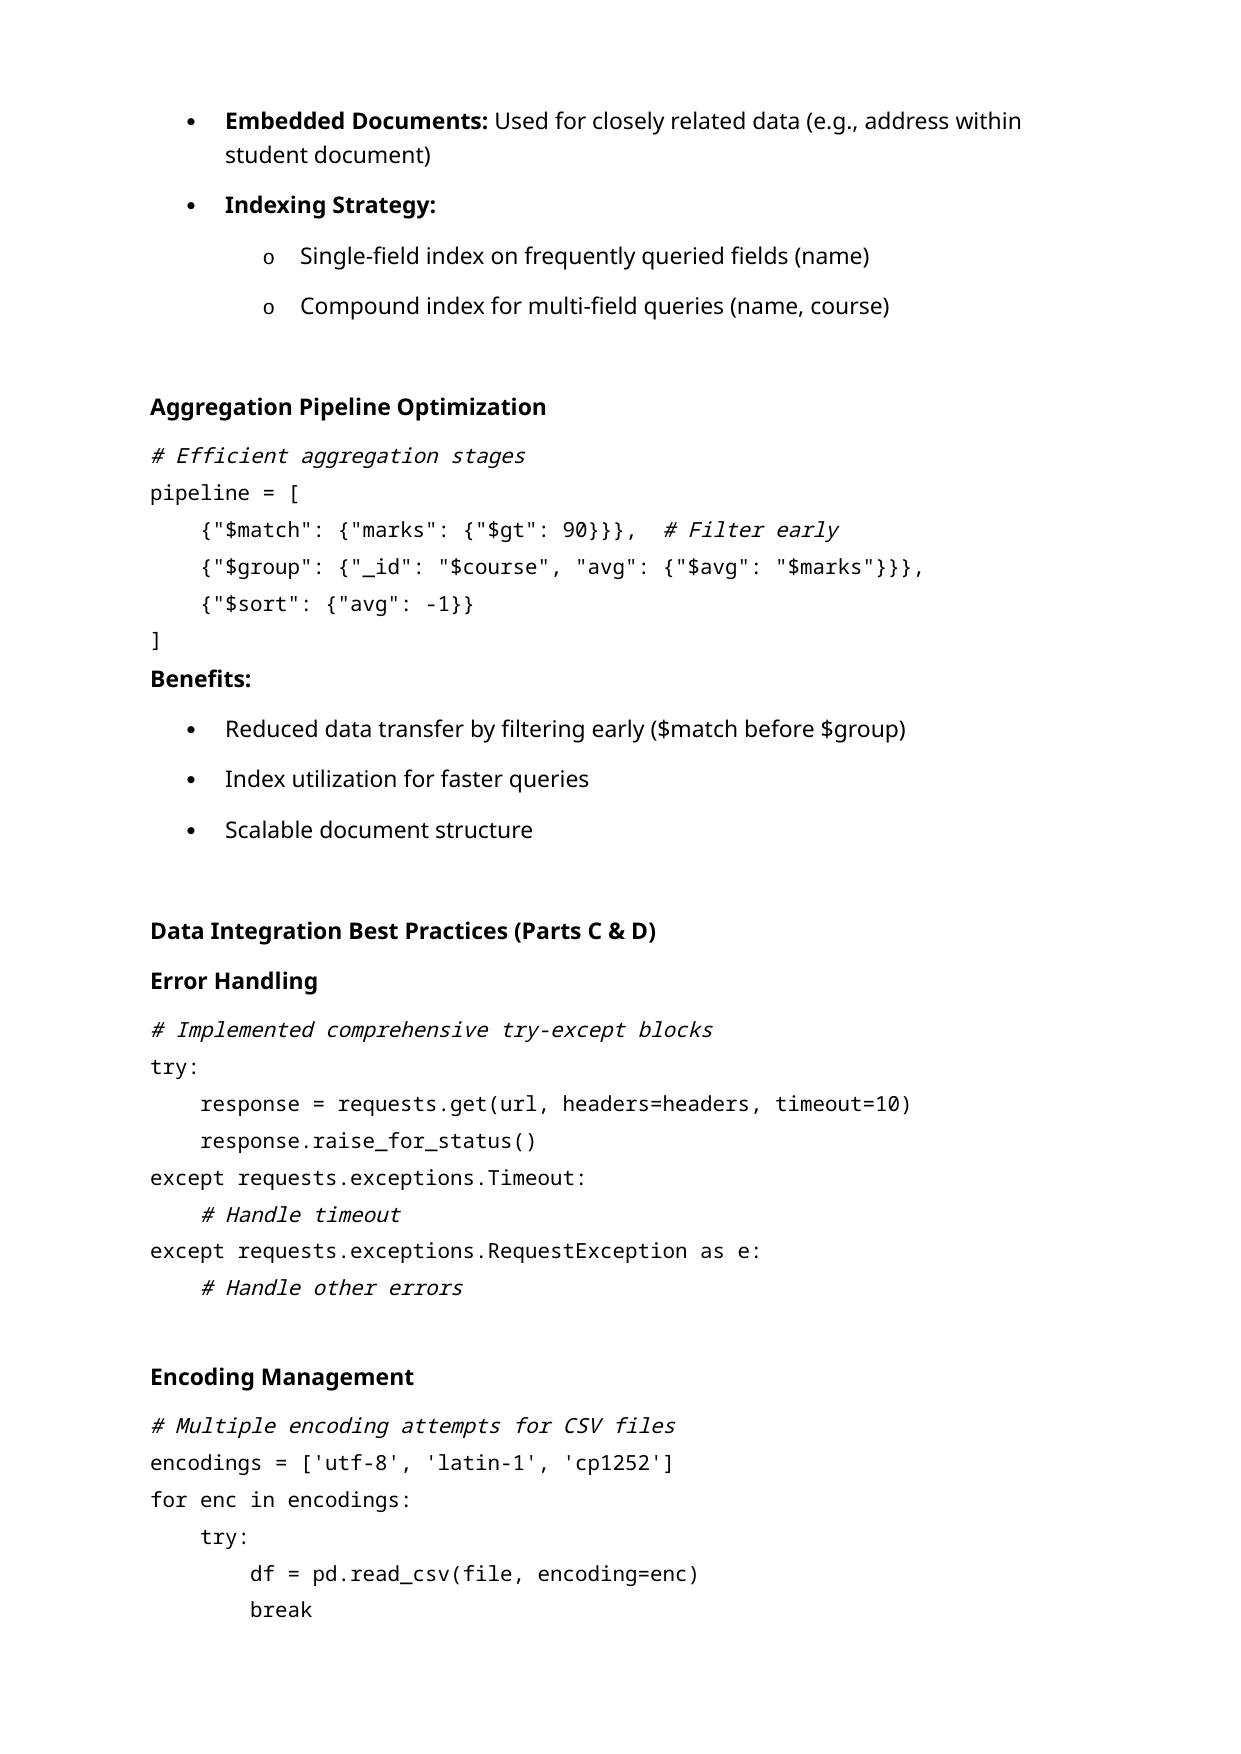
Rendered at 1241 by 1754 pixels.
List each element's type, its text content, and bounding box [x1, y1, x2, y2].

text Aggregation Pipeline Optimization [150, 391, 1107, 422]
text # Handle other errors [150, 1273, 1107, 1302]
text # Efficient aggregation stages [150, 441, 1107, 470]
text {"$sort": {"avg": -1}} [150, 589, 1107, 617]
text encodings = ['utf-8', 'latin-1', 'cp1252'] [150, 1448, 1107, 1477]
text Data Integration Best Practices (Parts C & D) [150, 914, 1107, 946]
list Single-field index on frequently queried fields (name) [262, 239, 1107, 271]
text break [150, 1596, 1107, 1624]
list Scalable document structure [187, 814, 1107, 845]
list Embedded Documents: Used for closely related data (e.g., address within student document) [187, 105, 1107, 170]
text df = pd.read_csv(file, encoding=enc) [150, 1559, 1107, 1587]
list Compound index for multi-field queries (name, course) [262, 290, 1107, 321]
text response = requests.get(url, headers=headers, timeout=10) [150, 1089, 1107, 1118]
text {"$match": {"marks": {"$gt": 90}}}, # Filter early [150, 515, 1107, 543]
text Error Handling [150, 965, 1107, 996]
list Reduced data transfer by filtering early ($match before $group) [187, 713, 1107, 744]
list Index utilization for faster queries [187, 763, 1107, 794]
text except requests.exceptions.Timeout: [150, 1163, 1107, 1191]
text # Implemented comprehensive try-except blocks [150, 1015, 1107, 1044]
text except requests.exceptions.RequestException as e: [150, 1237, 1107, 1265]
text Encoding Management [150, 1361, 1107, 1392]
list Indexing Strategy: [187, 189, 1107, 220]
text try: [150, 1052, 1107, 1081]
text {"$group": {"_id": "$course", "avg": {"$avg": "$marks"}}}, [150, 552, 1107, 580]
text for enc in encodings: [150, 1485, 1107, 1513]
text # Handle timeout [150, 1200, 1107, 1228]
text # Multiple encoding attempts for CSV files [150, 1411, 1107, 1440]
text pipeline = [ [150, 478, 1107, 507]
text response.raise_for_status() [150, 1126, 1107, 1154]
text try: [150, 1522, 1107, 1550]
text Benefits: [150, 662, 1107, 694]
text ] [150, 626, 1107, 654]
